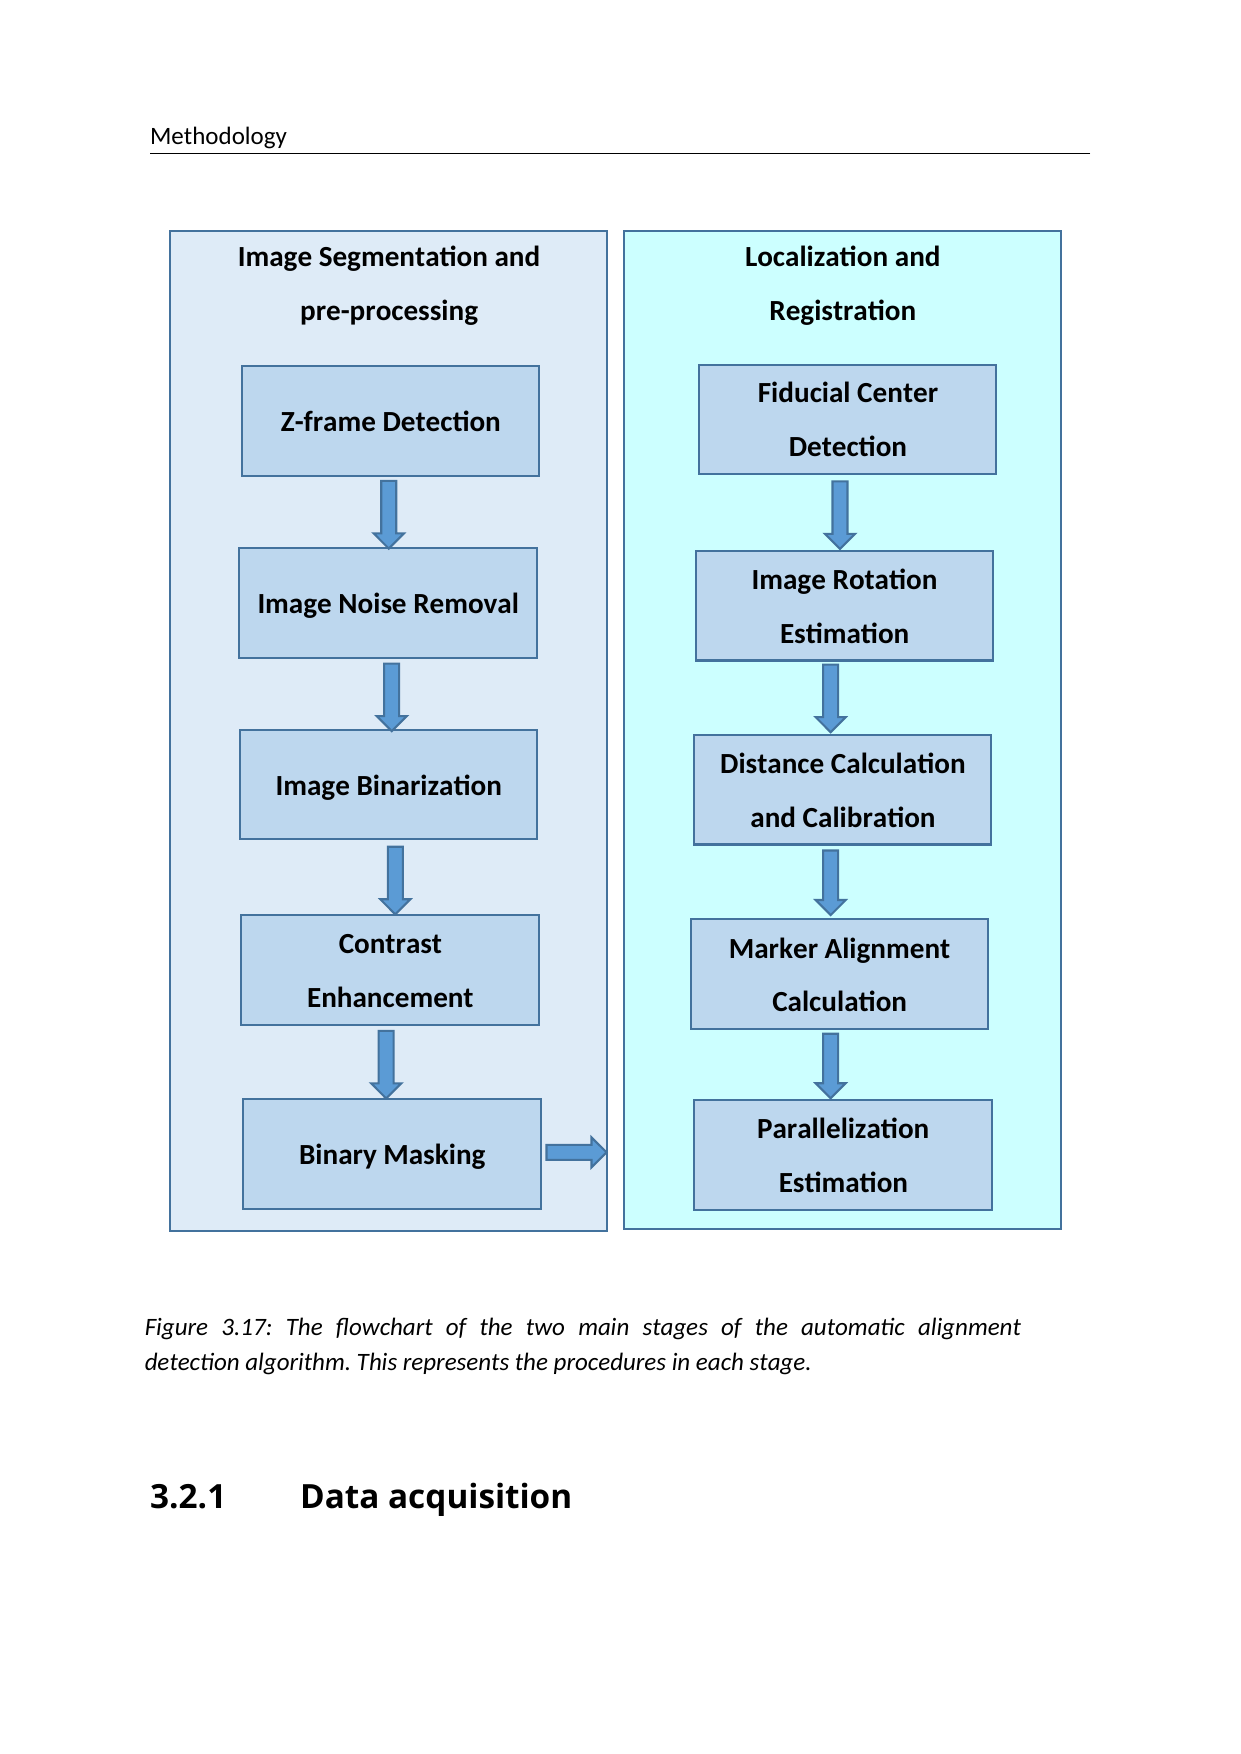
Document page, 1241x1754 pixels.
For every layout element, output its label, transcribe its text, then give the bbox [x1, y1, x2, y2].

subtitle Data acquisition [150, 1473, 1090, 1518]
